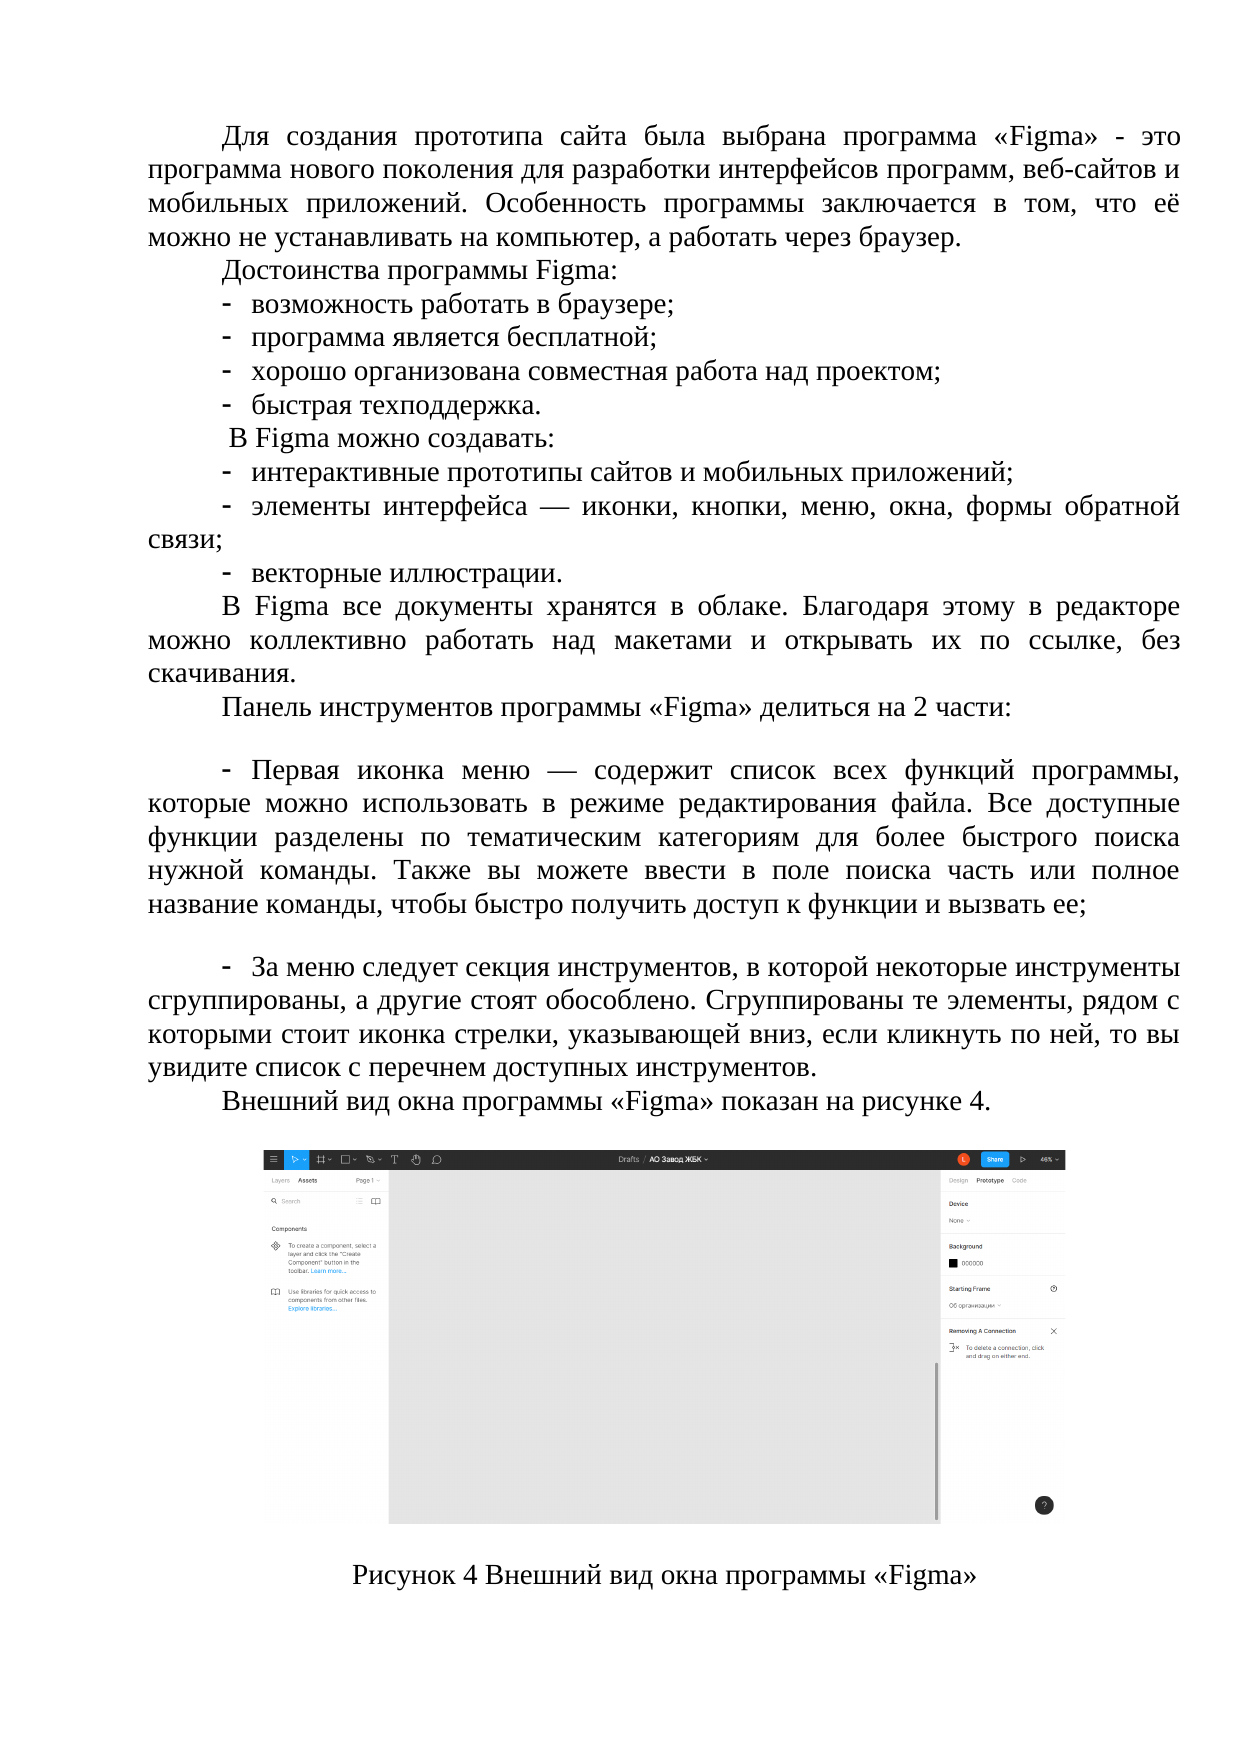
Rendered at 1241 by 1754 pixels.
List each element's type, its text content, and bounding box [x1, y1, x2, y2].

list Первая иконка меню — содержит список всех функций программы, которые можно использовать в режиме редактирования файла. Все доступные функции разделены по тематическим категориям для более быстрого поиска нужной команды. Также вы можете ввести в поле поиска часть или полное название команды, чтобы быстро получить доступ к функции и вызвать ее; [148, 752, 1181, 919]
list возможность работать в браузере; [148, 286, 1181, 319]
text Панель инструментов программы «Figma» делиться на 2 части: [148, 689, 1181, 723]
list элементы интерфейса — иконки, кнопки, меню, окна, формы обратной связи; [148, 488, 1181, 555]
list быстрая техподдержка. [148, 387, 1181, 420]
text Рисунок 4 Внешний вид окна программы «Figma» [148, 1557, 1181, 1591]
text Внешний вид окна программы «Figma» показан на рисунке 4. [148, 1083, 1181, 1117]
text В Figma можно создавать: [148, 420, 1181, 454]
picture [263, 1150, 1066, 1524]
list интерактивные прототипы сайтов и мобильных приложений; [148, 454, 1181, 488]
text Для создания прототипа сайта была выбрана программа «Figma» - это программа нового поколения для разработки интерфейсов программ, веб-сайтов и мобильных приложений. Особенность программы заключается в том, что её можно не устанавливать на компьютер, а работать через браузер. [148, 118, 1181, 252]
list векторные иллюстрации. [148, 555, 1181, 588]
text В Figma все документы хранятся в облаке. Благодаря этому в редакторе можно коллективно работать над макетами и открывать их по ссылке, без скачивания. [148, 588, 1181, 689]
list программа является бесплатной; [148, 319, 1181, 353]
list хорошо организована совместная работа над проектом; [148, 353, 1181, 387]
list За меню следует секция инструментов, в которой некоторые инструменты сгруппированы, а другие стоят обособлено. Сгруппированы те элементы, рядом с которыми стоит иконка стрелки, указывающей вниз, если кликнуть по ней, то вы увидите список с перечнем доступных инструментов. [148, 949, 1181, 1083]
text Достоинства программы Figma: [148, 252, 1181, 286]
